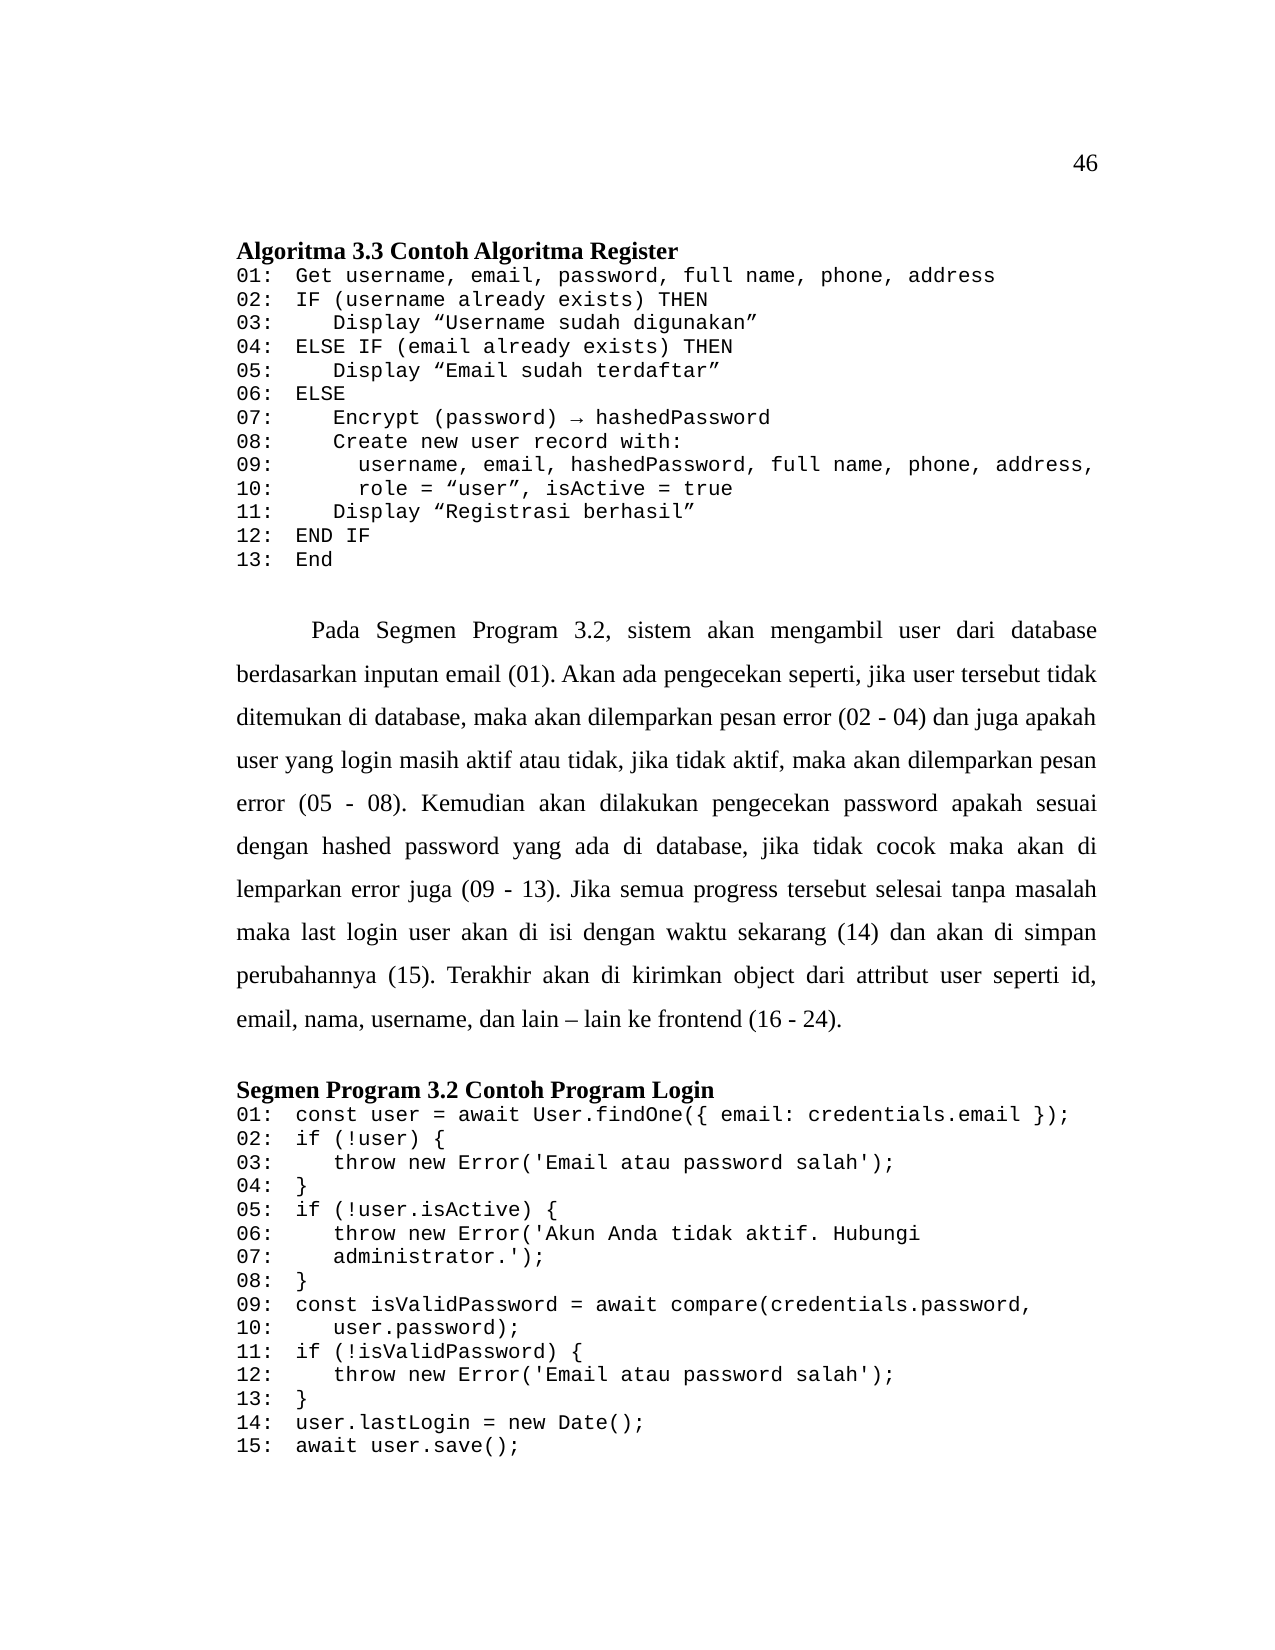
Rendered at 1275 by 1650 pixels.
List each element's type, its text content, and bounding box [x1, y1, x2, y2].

list const user = await User.findOne({ email: credentials.email }); [236, 1104, 1098, 1128]
list ELSE IF (email already exists) THEN [236, 336, 1098, 360]
list username, email, hashedPassword, full name, phone, address, [236, 454, 1098, 478]
list Create new user record with: [236, 431, 1098, 454]
list if (!isValidPassword) { [236, 1341, 1098, 1364]
list End [236, 549, 1098, 572]
list } [236, 1388, 1098, 1412]
list throw new Error('Email atau password salah'); [236, 1364, 1098, 1388]
list if (!user.isActive) { [236, 1199, 1098, 1223]
list } [236, 1270, 1098, 1293]
list Encrypt (password) → hashedPassword [236, 407, 1098, 431]
list Display “Email sudah terdaftar” [236, 360, 1098, 383]
list user.password); [236, 1317, 1098, 1341]
list await user.save(); [236, 1435, 1098, 1459]
list ELSE [236, 383, 1098, 407]
list } [236, 1175, 1098, 1199]
text Pada Segmen Program 3.2, sistem akan mengambil user dari database berdasarkan inputan email (01). Akan ada pengecekan seperti, jika user tersebut tidak ditemukan di database, maka akan dilemparkan pesan error (02 - 04) dan juga apakah user yang login masih aktif atau tidak, jika tidak aktif, maka akan dilemparkan pesan error (05 - 08). Kemudian akan dilakukan pengecekan password apakah sesuai dengan hashed password yang ada di database, jika tidak cocok maka akan di lemparkan error juga (09 - 13). Jika semua progress tersebut selesai tanpa masalah maka last login user akan di isi dengan waktu sekarang (14) dan akan di simpan perubahannya (15). Terakhir akan di kirimkan object dari attribut user seperti id, email, nama, username, dan lain – lain ke frontend (16 - 24). [236, 616, 1098, 1032]
list user.lastLogin = new Date(); [236, 1412, 1098, 1435]
list role = “user”, isActive = true [236, 478, 1098, 502]
list if (!user) { [236, 1128, 1098, 1152]
list throw new Error('Email atau password salah'); [236, 1152, 1098, 1175]
list Display “Registrasi berhasil” [236, 502, 1098, 525]
list Display “Username sudah digunakan” [236, 312, 1098, 336]
list administrator.'); [236, 1246, 1098, 1270]
list const isValidPassword = await compare(credentials.password, [236, 1293, 1098, 1317]
text Algoritma 3.3 Contoh Algoritma Register [236, 236, 1098, 265]
list END IF [236, 525, 1098, 549]
list throw new Error('Akun Anda tidak aktif. Hubungi [236, 1223, 1098, 1246]
list Get username, email, password, full name, phone, address [236, 265, 1098, 289]
list IF (username already exists) THEN [236, 289, 1098, 312]
text Segmen Program 3.2 Contoh Program Login [236, 1076, 1098, 1104]
